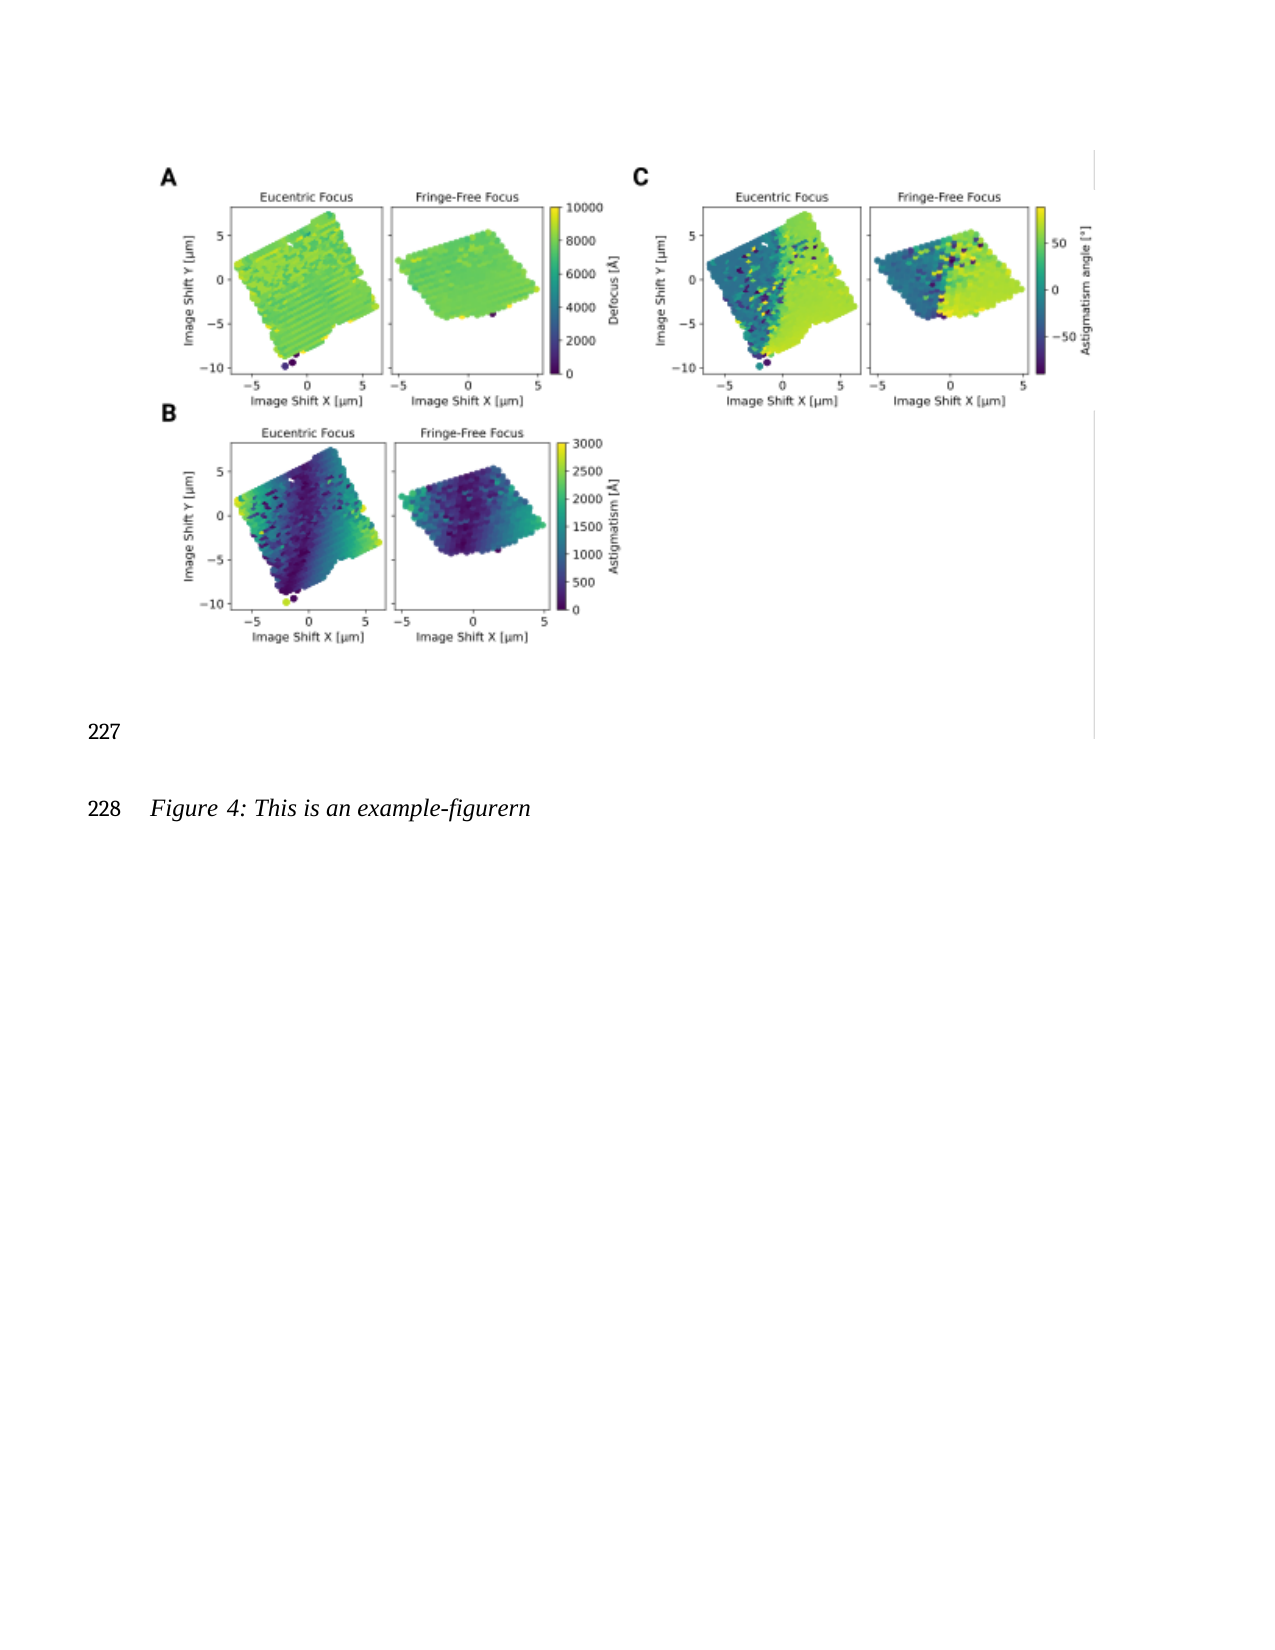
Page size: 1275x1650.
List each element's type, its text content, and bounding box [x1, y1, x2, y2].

picture [150, 150, 1096, 739]
text Figure 4: This is an example-figurern [150, 793, 1125, 822]
